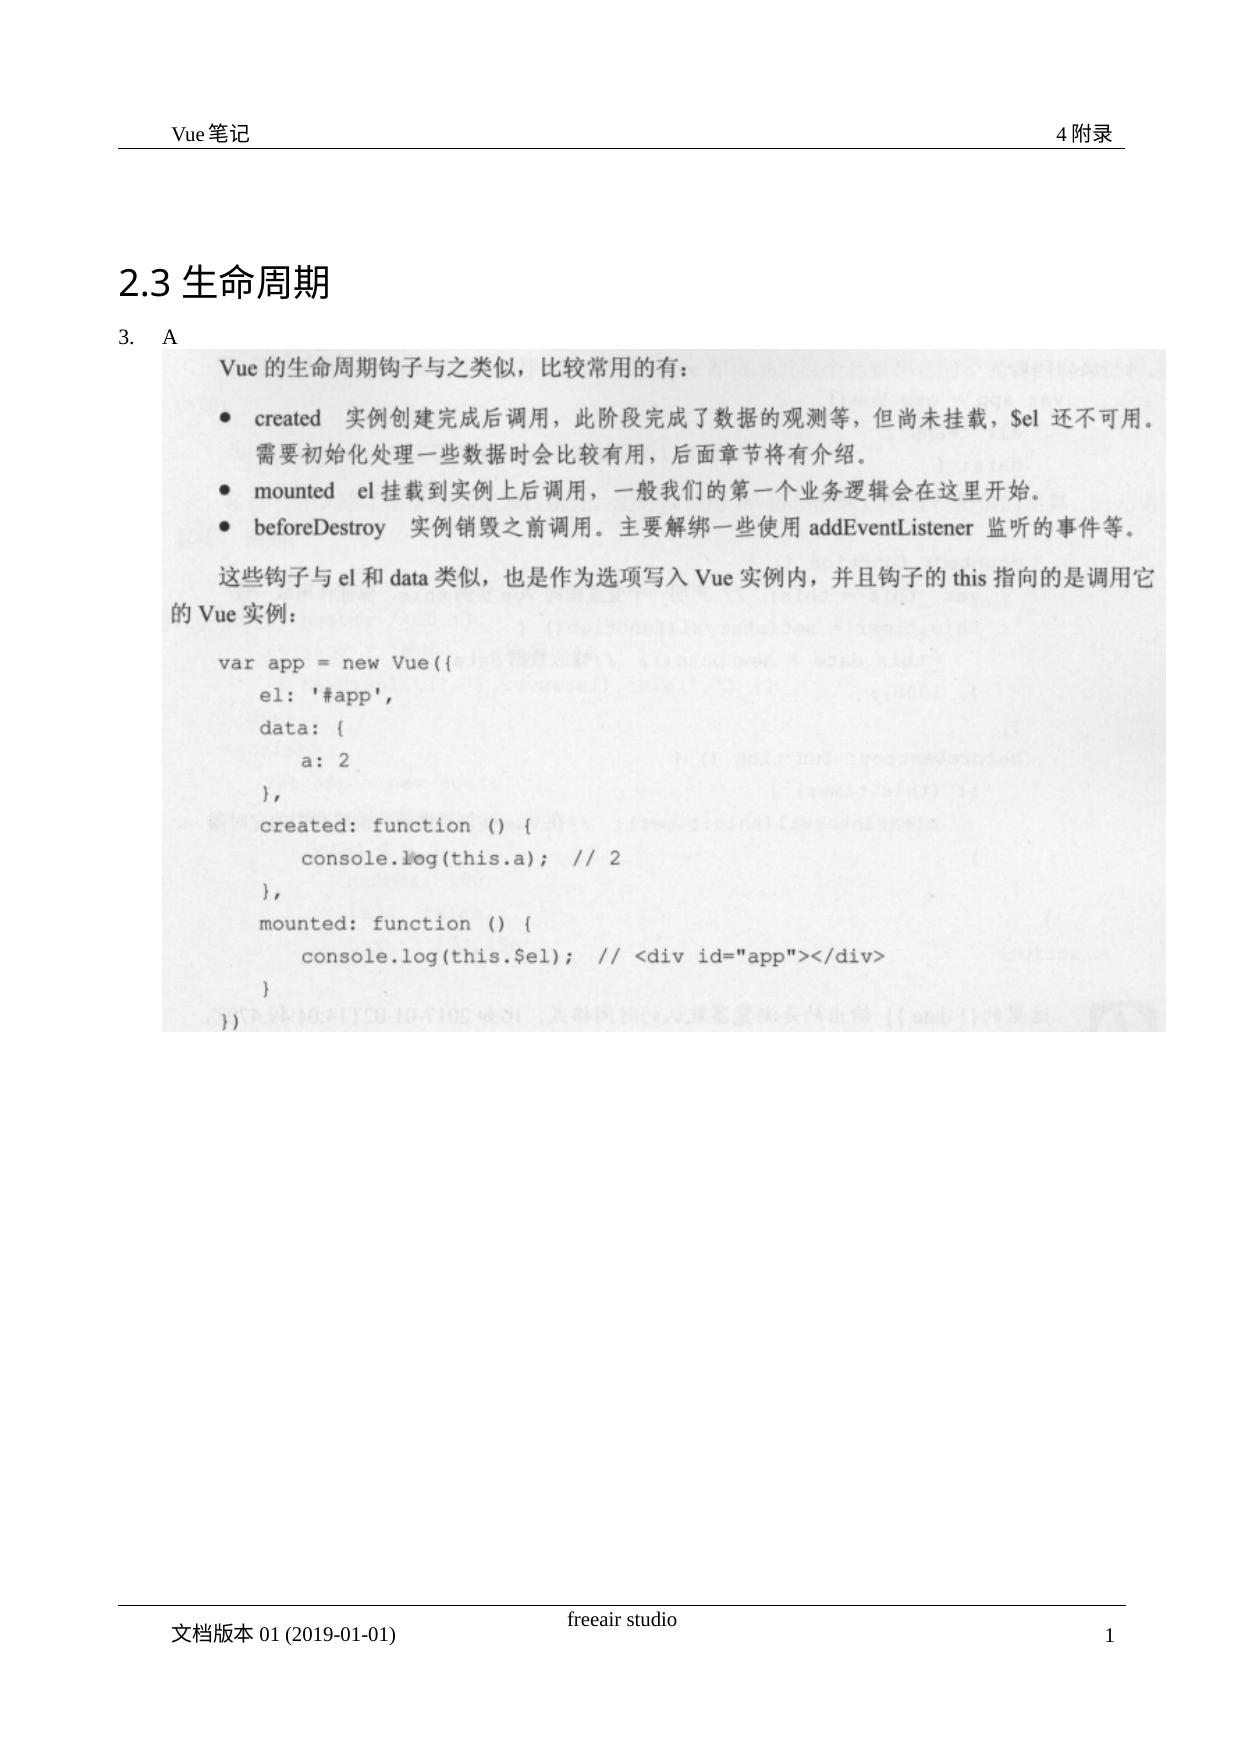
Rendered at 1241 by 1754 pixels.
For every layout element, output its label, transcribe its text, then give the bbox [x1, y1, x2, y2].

list A [118, 307, 1122, 349]
subtitle 生命周期 [118, 253, 1122, 307]
picture [161, 349, 1166, 1032]
